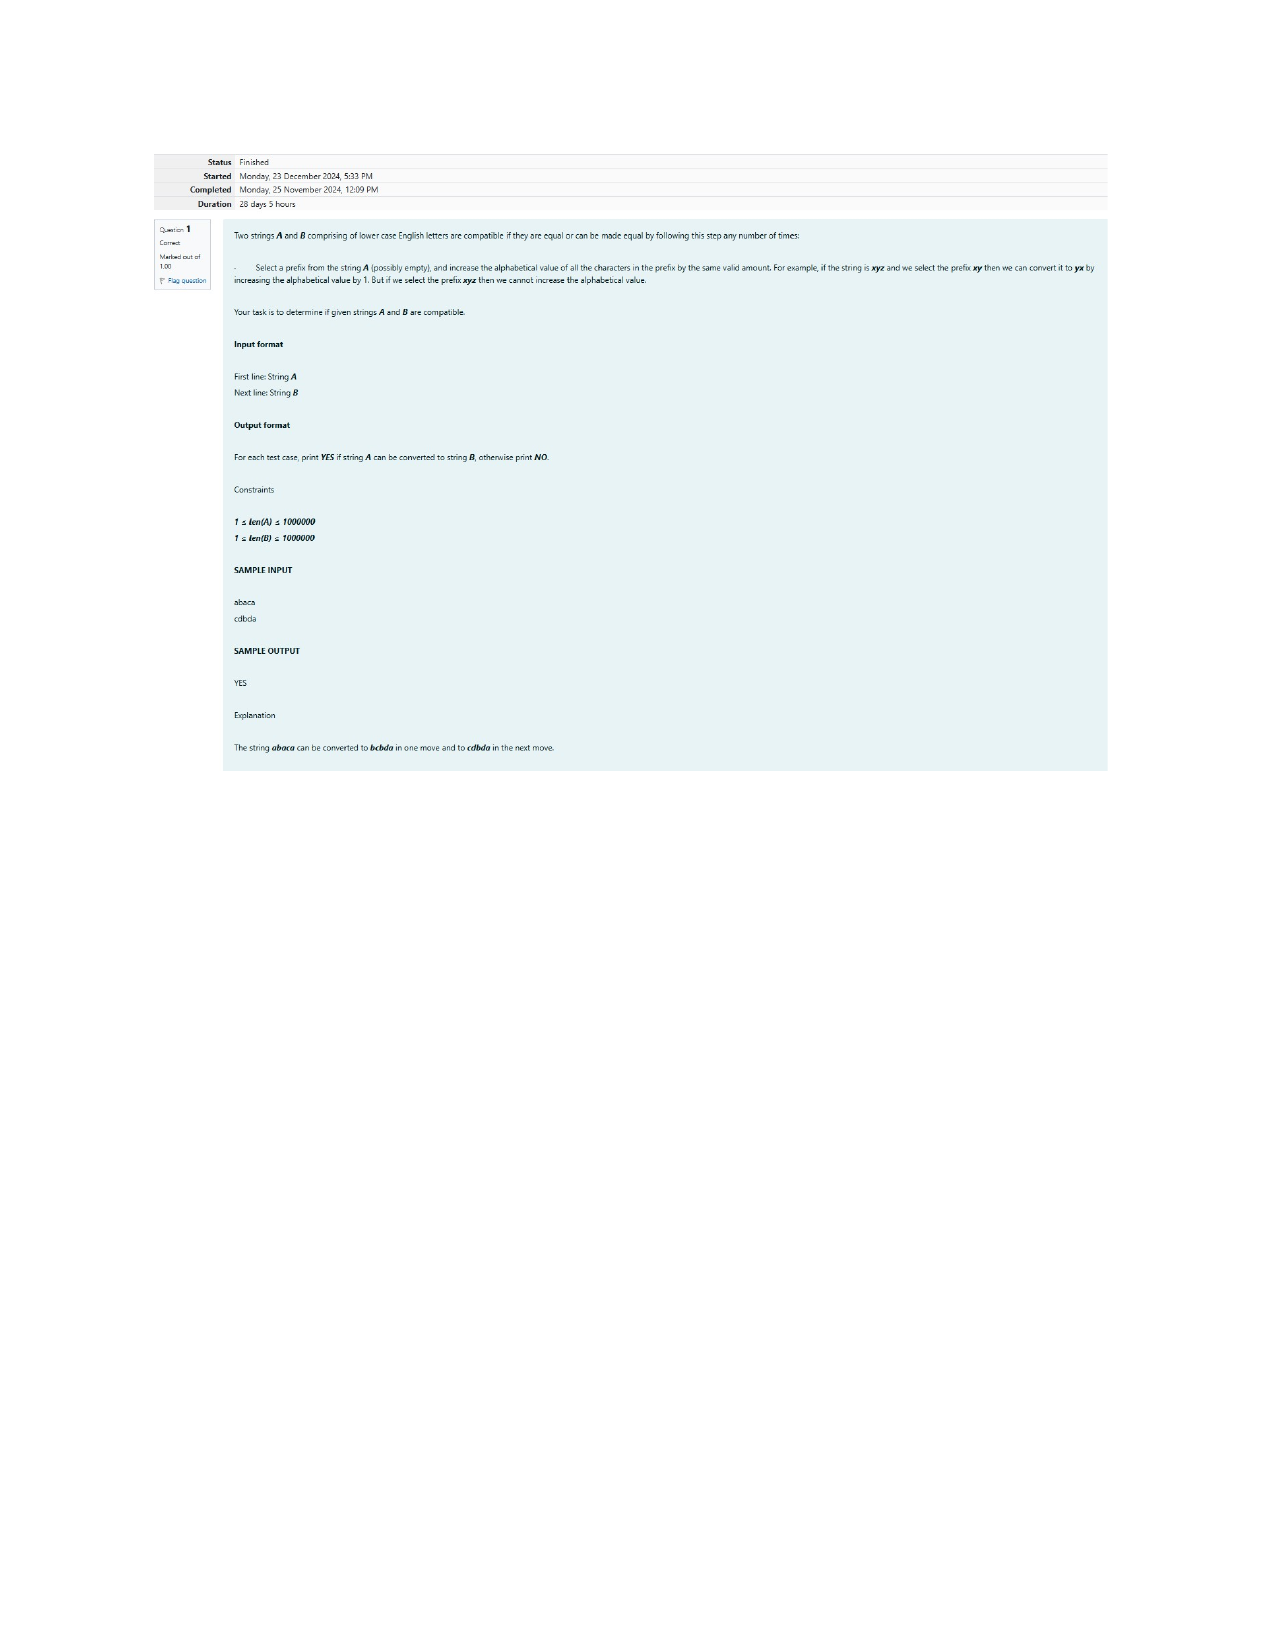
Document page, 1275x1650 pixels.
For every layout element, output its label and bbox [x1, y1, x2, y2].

picture [154, 154, 1108, 771]
